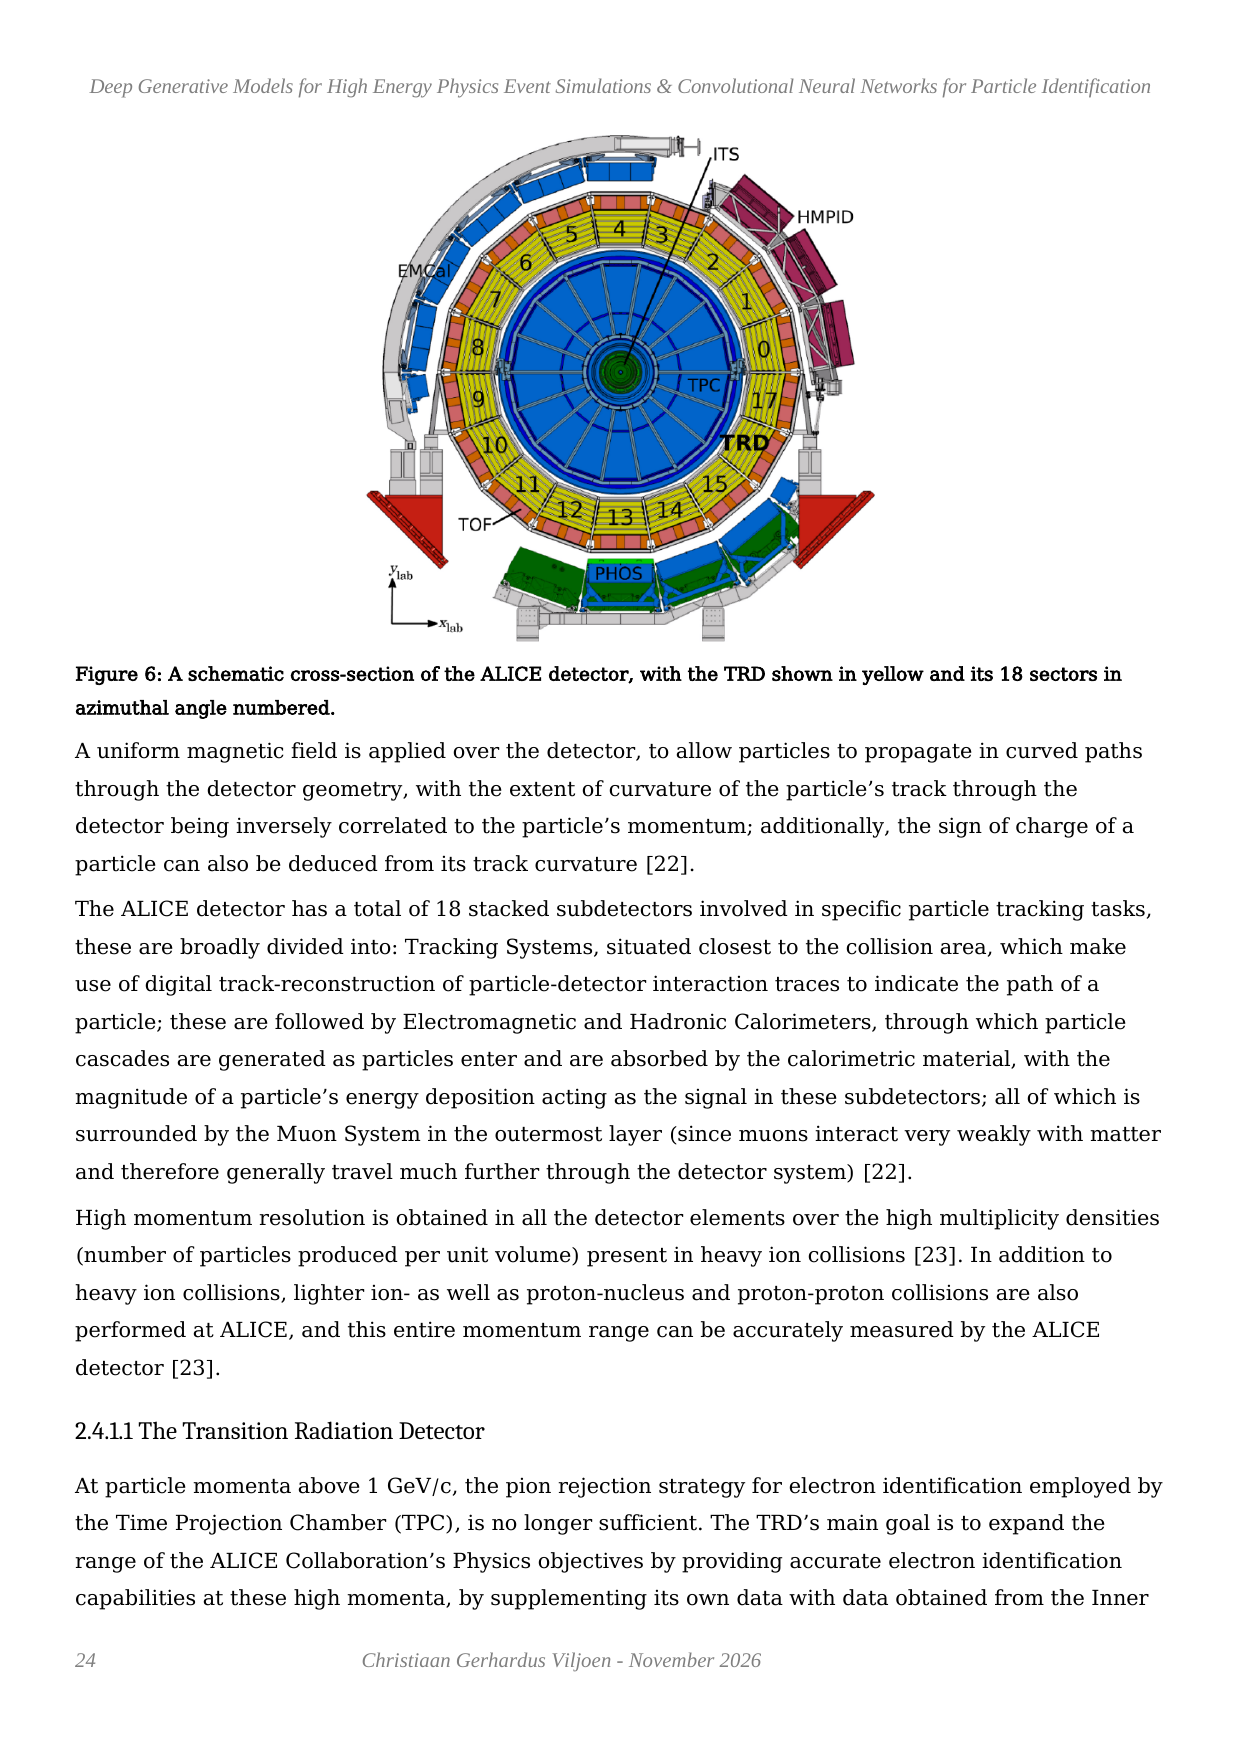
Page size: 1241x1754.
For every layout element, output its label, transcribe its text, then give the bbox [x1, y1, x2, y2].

text Figure 6: A schematic cross-section of the ALICE detector, with the TRD shown in yellow and its 18 sectors in azimuthal angle numbered. [75, 662, 1165, 718]
text The ALICE detector has a total of 18 stacked subdetectors involved in specific particle tracking tasks, these are broadly divided into: Tracking Systems, situated closest to the collision area, which make use of digital track-reconstruction of particle-detector interaction traces to indicate the path of a particle; these are followed by Electromagnetic and Hadronic Calorimeters, through which particle cascades are generated as particles enter and are absorbed by the calorimetric material, with the magnitude of a particle’s energy deposition acting as the signal in these subdetectors; all of which is surrounded by the Muon System in the outermost layer (since muons interact very weakly with matter and therefore generally travel much further through the detector system) . [75, 896, 1165, 1184]
text A uniform magnetic field is applied over the detector, to allow particles to propagate in curved paths through the detector geometry, with the extent of curvature of the particle’s track through the detector being inversely correlated to the particle’s momentum; additionally, the sign of charge of a particle can also be deduced from its track curvature . [75, 738, 1165, 875]
picture [365, 135, 876, 642]
text High momentum resolution is obtained in all the detector elements over the high multiplicity densities (number of particles produced per unit volume) present in heavy ion collisions . In addition to heavy ion collisions, lighter ion- as well as proton-nucleus and proton-proton collisions are also performed at ALICE, and this entire momentum range can be accurately measured by the ALICE detector . [75, 1204, 1165, 1379]
subtitle The Transition Radiation Detector [75, 1417, 1165, 1446]
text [75, 1473, 1165, 1610]
